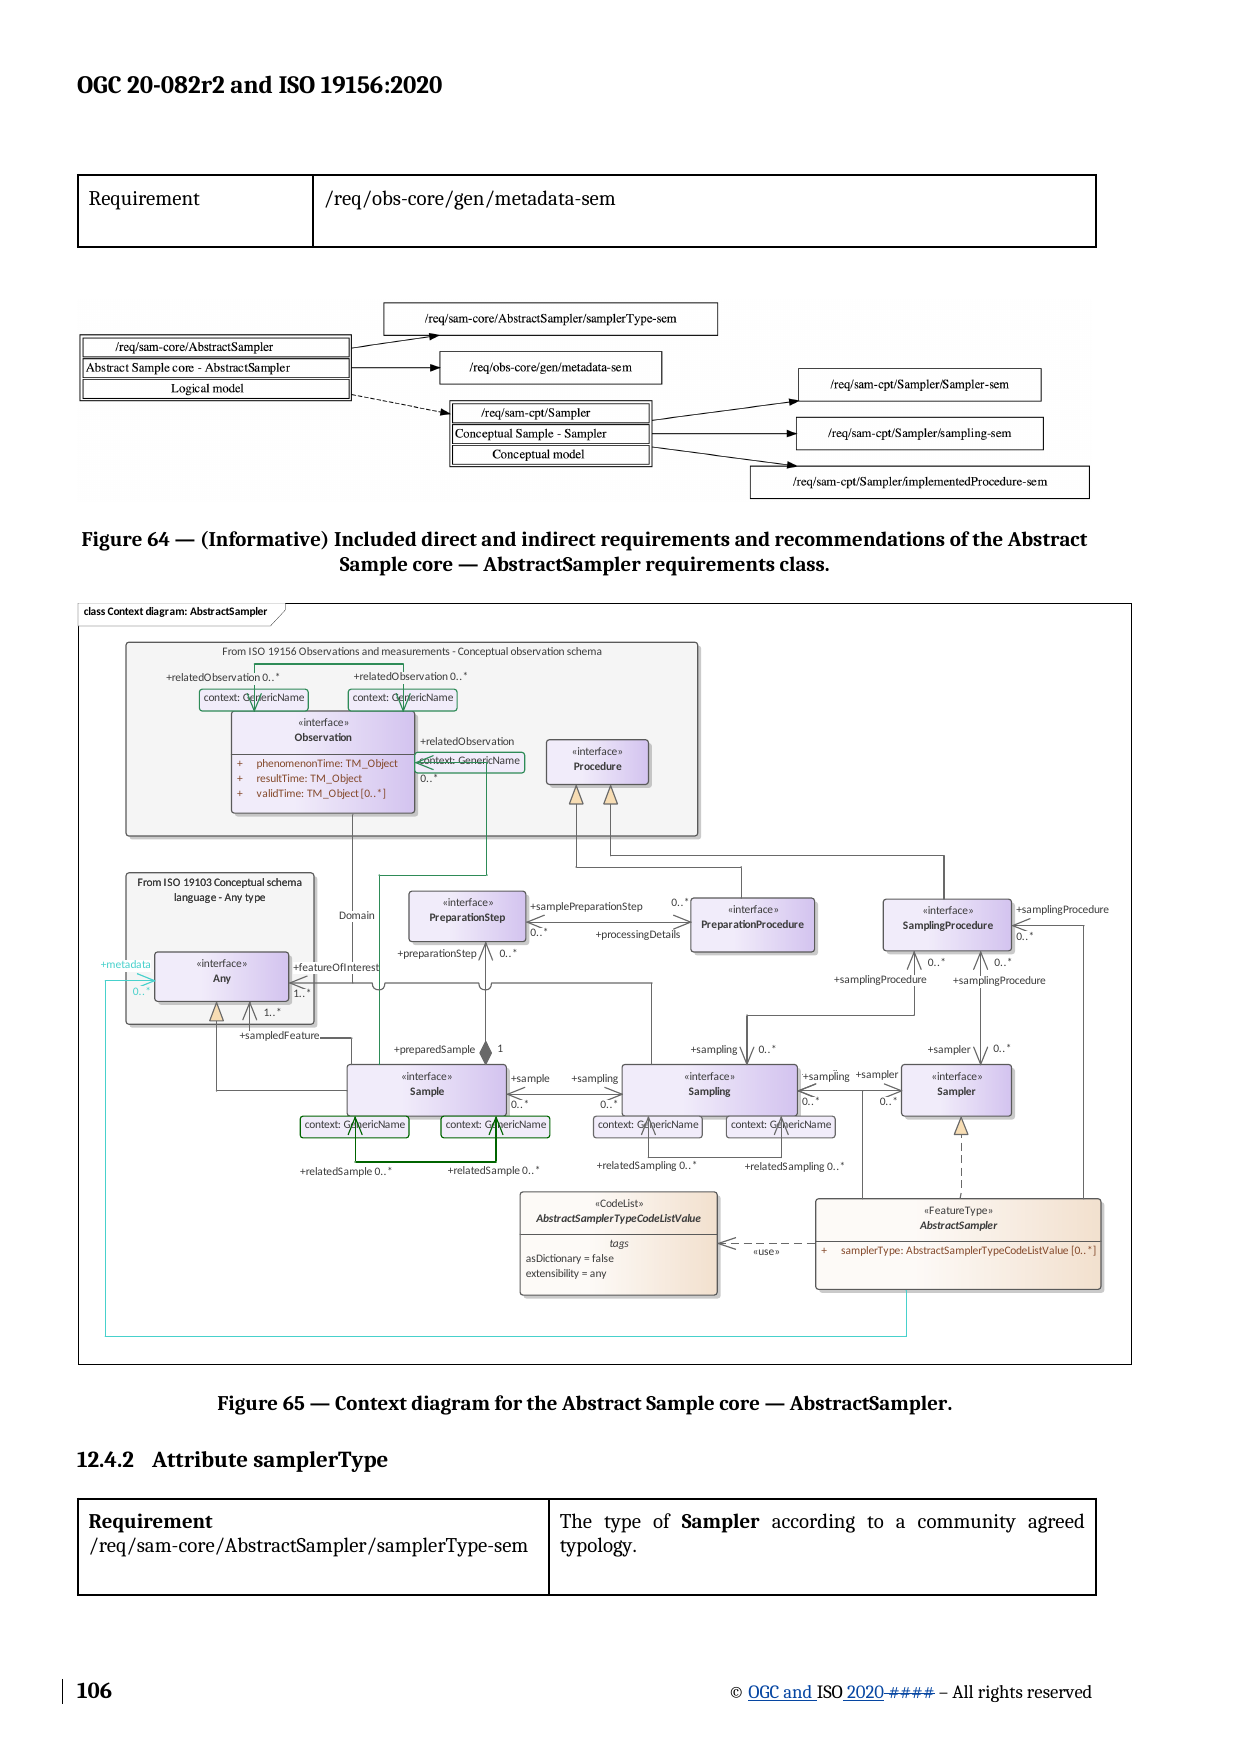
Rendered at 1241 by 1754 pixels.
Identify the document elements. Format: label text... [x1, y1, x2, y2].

picture [76, 299, 1093, 502]
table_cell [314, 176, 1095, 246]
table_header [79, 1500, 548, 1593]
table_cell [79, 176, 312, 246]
text Figure 64 — (Informative) Included direct and indirect requirements and recommendations of the Abstract Sample core — AbstractSampler requirements class. [77, 527, 1092, 577]
subtitle Attribute samplerType [77, 1446, 1092, 1473]
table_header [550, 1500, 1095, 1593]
text Figure 65 — Context diagram for the Abstract Sample core — AbstractSampler. [77, 1390, 1092, 1415]
